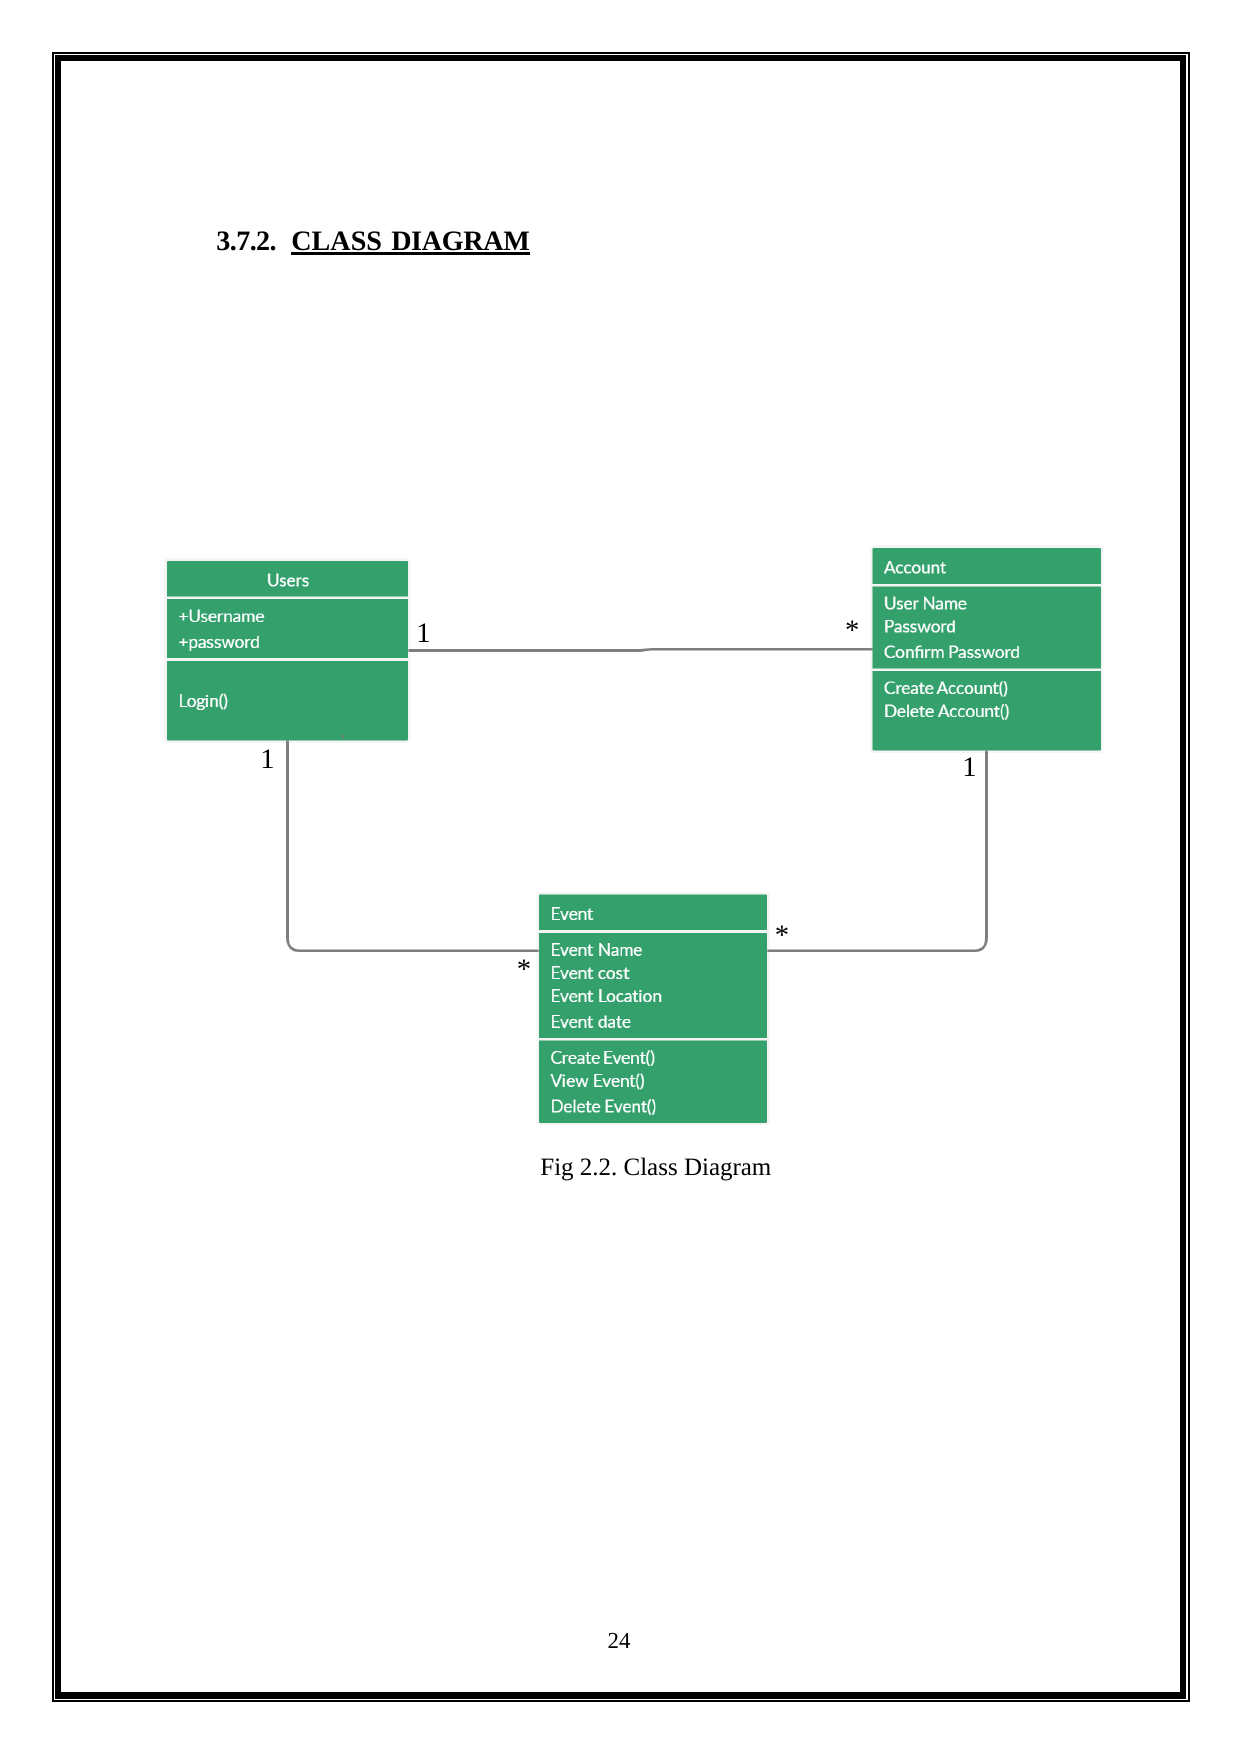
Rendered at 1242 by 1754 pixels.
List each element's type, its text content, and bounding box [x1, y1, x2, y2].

subtitle CLASS DIAGRAM [216, 223, 1171, 256]
text Fig 2.2. Class Diagram [312, 1152, 999, 1181]
picture [164, 545, 1103, 1125]
